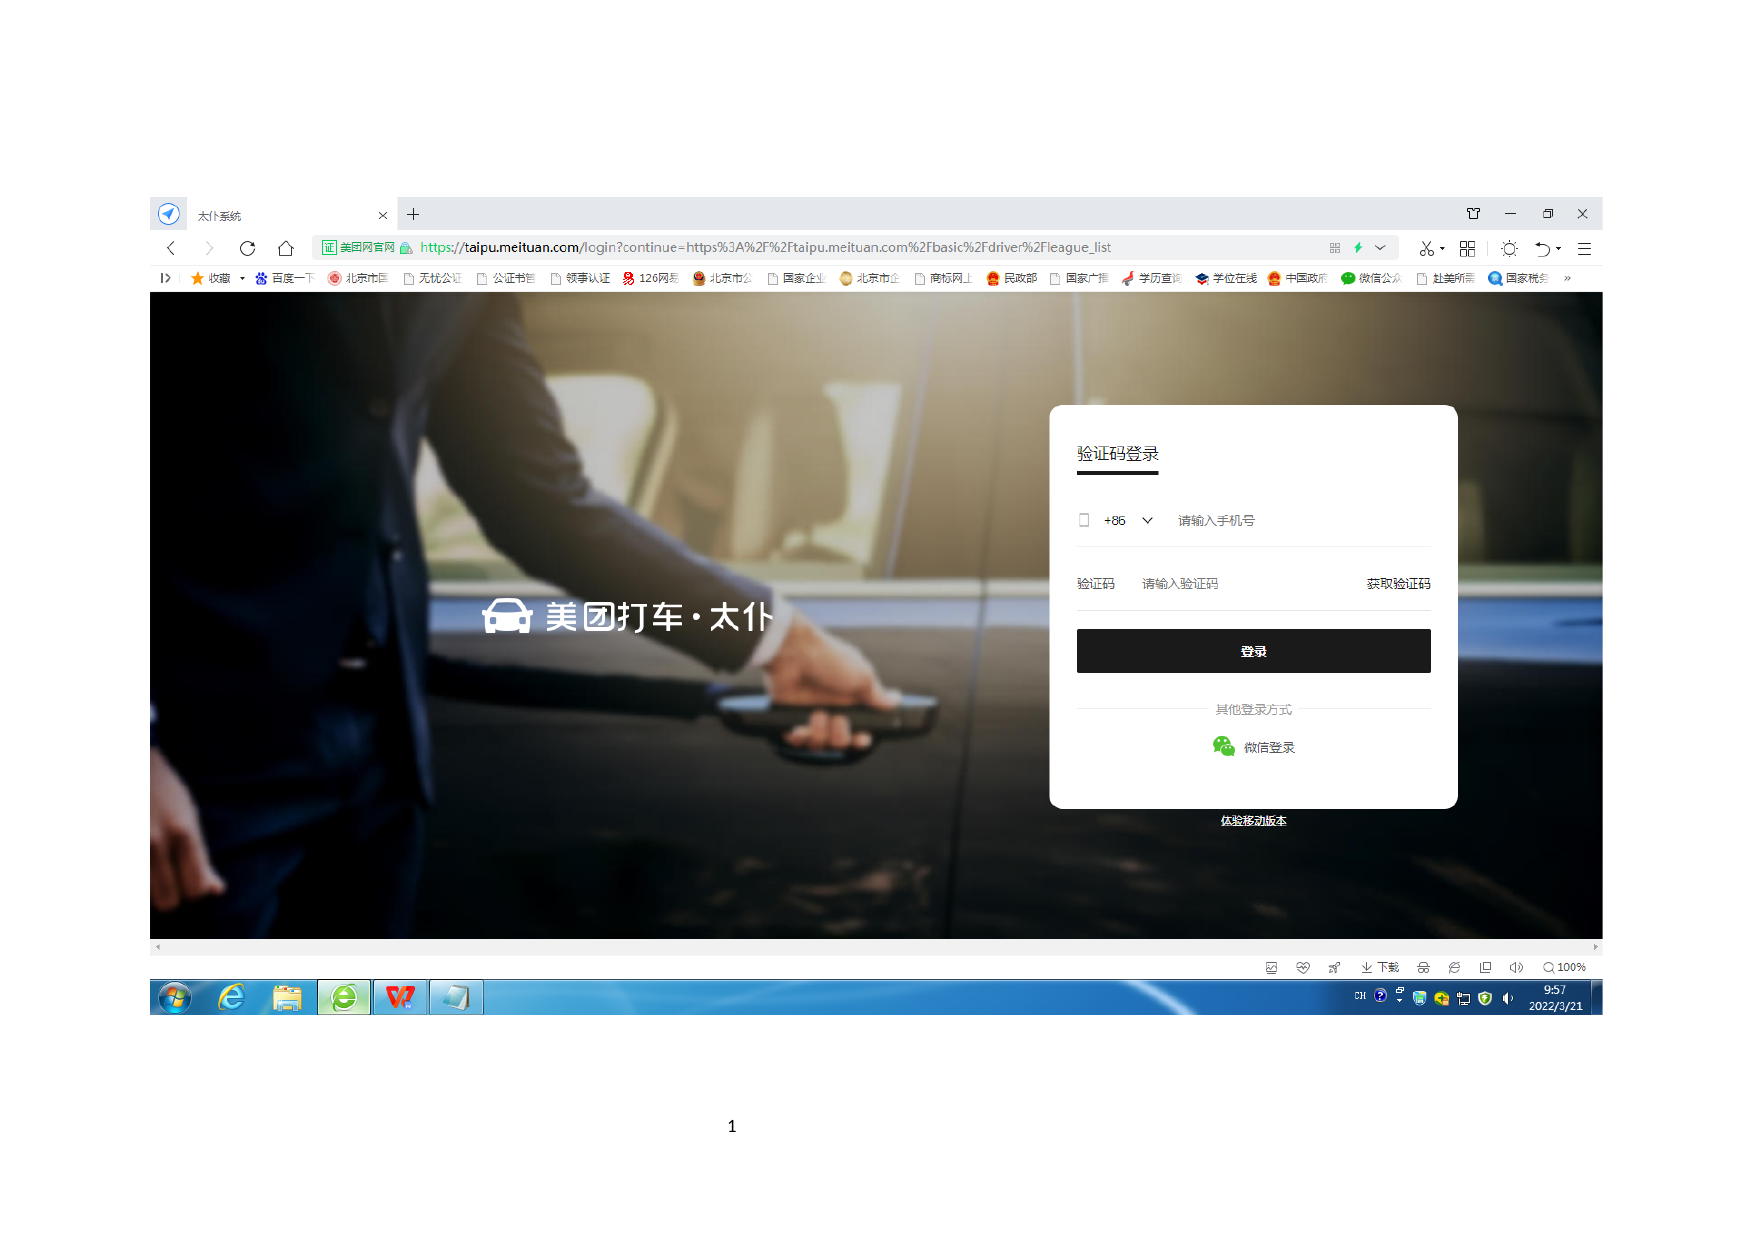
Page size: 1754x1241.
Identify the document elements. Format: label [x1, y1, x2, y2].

picture [150, 197, 1603, 1015]
